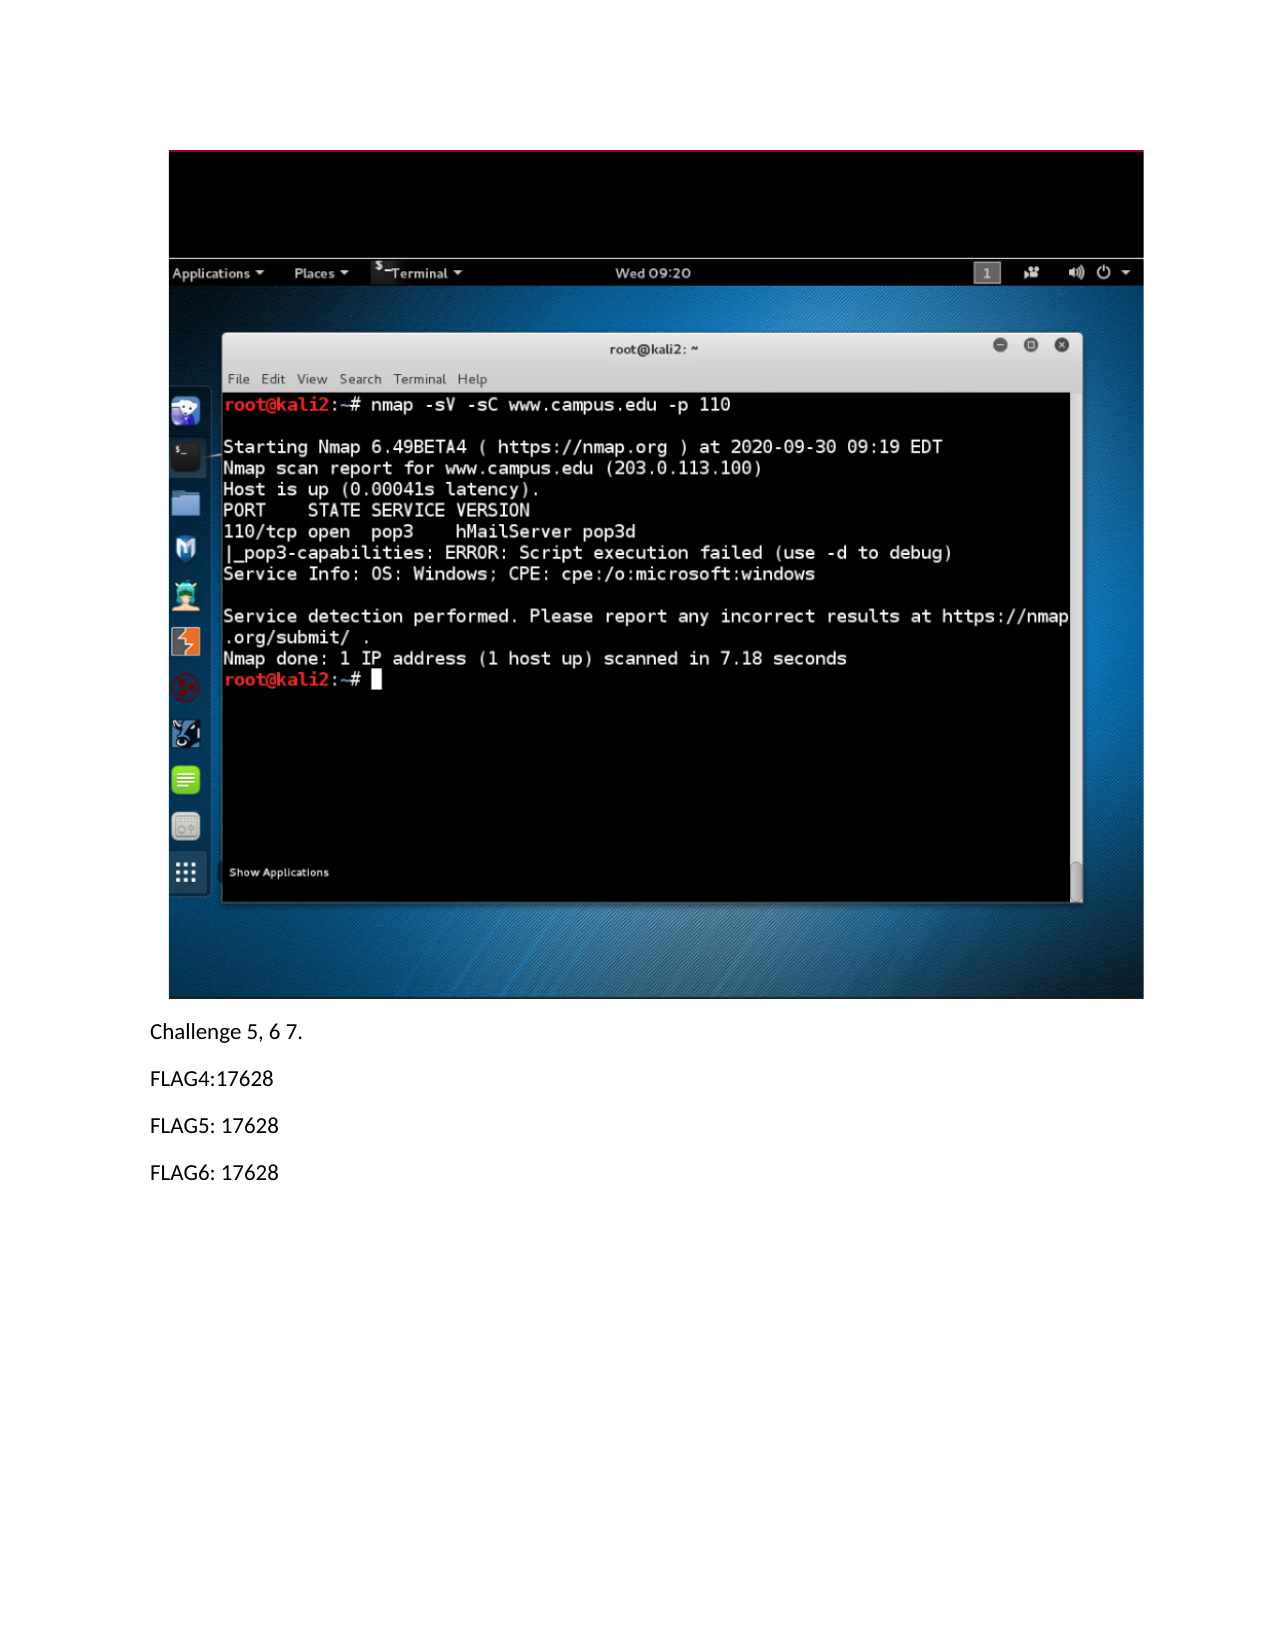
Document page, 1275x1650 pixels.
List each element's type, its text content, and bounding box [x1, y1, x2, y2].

text FLAG6: 17628 [150, 1158, 1125, 1186]
text FLAG5: 17628 [150, 1111, 1125, 1139]
text FLAG4:17628 [150, 1064, 1125, 1092]
text Challenge 5, 6 7. [150, 1017, 1125, 1045]
